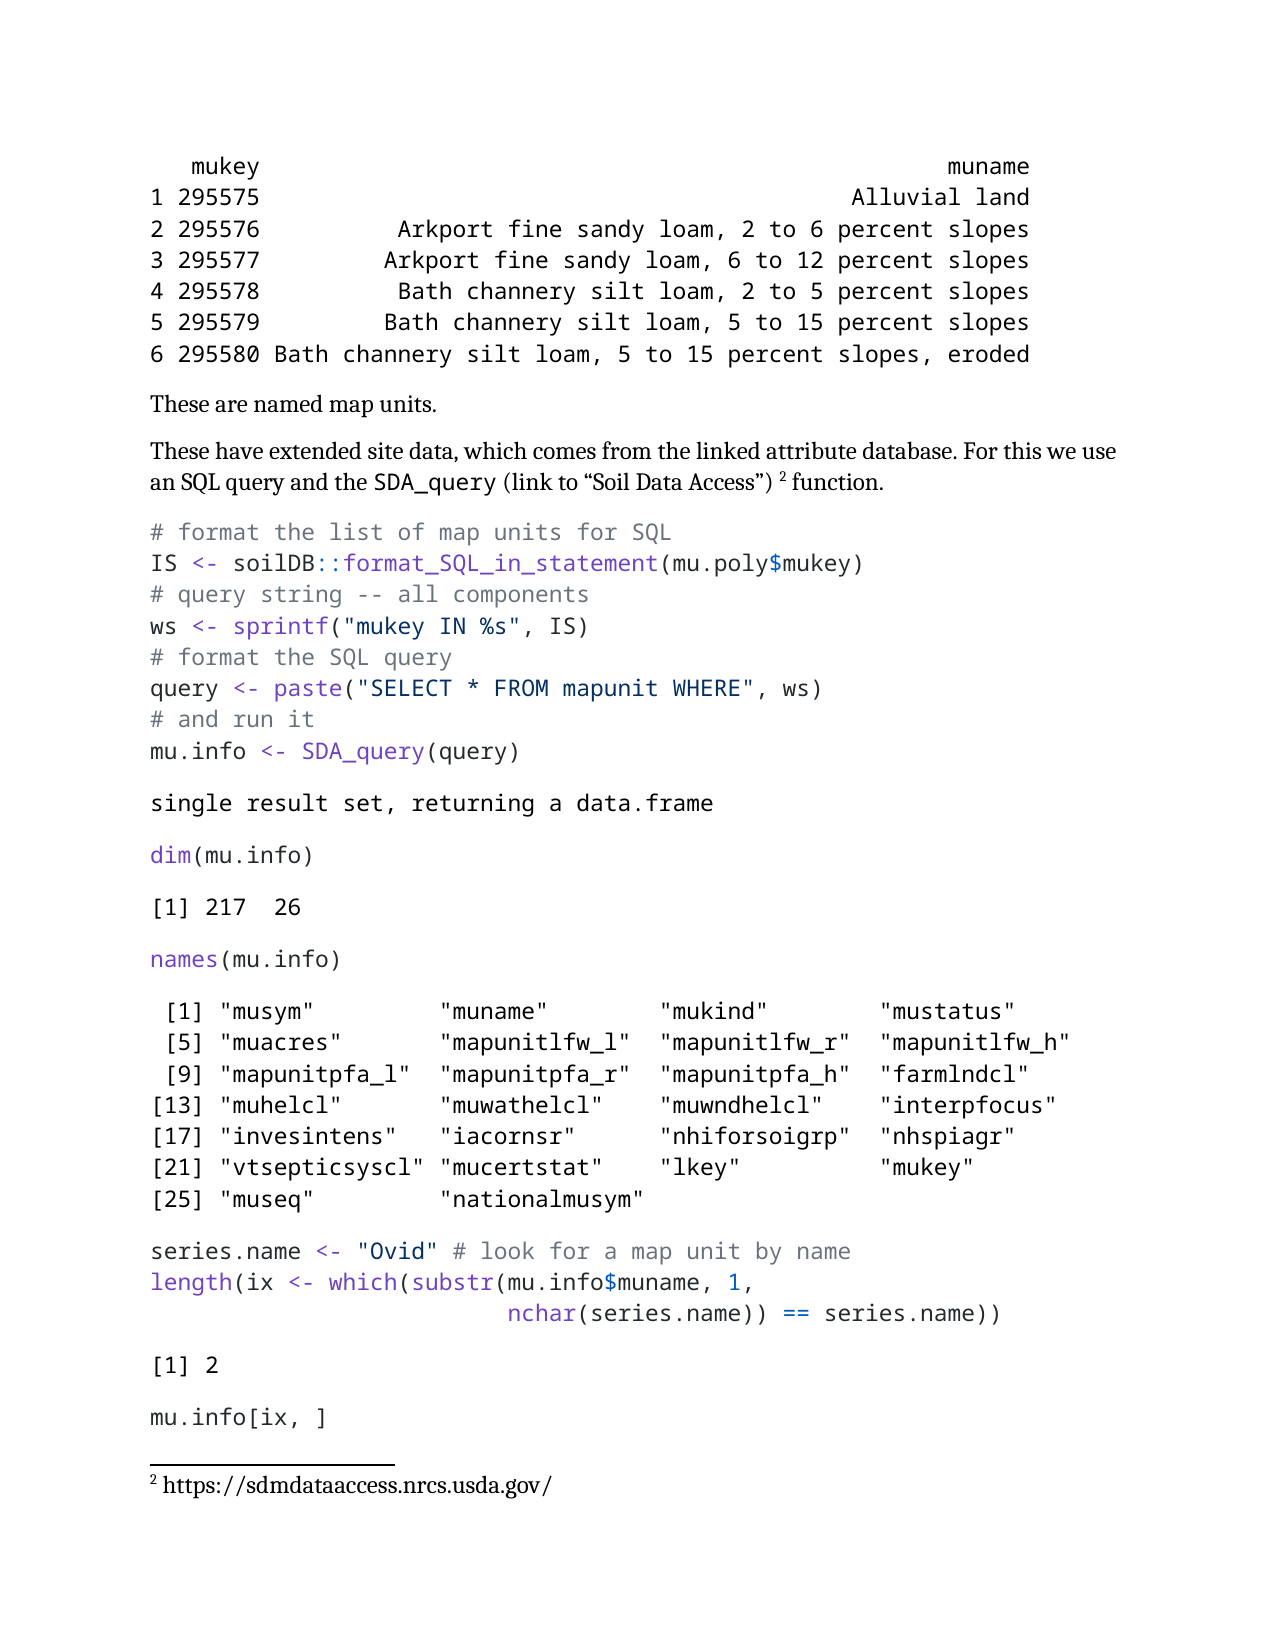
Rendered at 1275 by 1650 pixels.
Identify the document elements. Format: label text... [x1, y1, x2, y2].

text series.name <- "Ovid" # look for a map unit by name length(ix <- which(substr(mu.info$muname, 1, nchar(series.name)) == series.name)) [150, 1234, 1125, 1328]
text # format the list of map units for SQL IS <- soilDB::format_SQL_in_statement(mu.poly$mukey) # query string -- all components ws <- sprintf("mukey IN %s", IS) # format the SQL query query <- paste("SELECT * FROM mapunit WHERE", ws) # and run it mu.info <- SDA_query(query) [150, 516, 1125, 766]
text These have extended site data, which comes from the linked attribute database. For this we use an SQL query and the SDA_query (link to “Soil Data Access”) function. [150, 437, 1125, 497]
text names(mu.info) [150, 943, 1125, 974]
text [1] "musym" "muname" "mukind" "mustatus" [5] "muacres" "mapunitlfw_l" "mapunitlfw_r" "mapunitlfw_h" [9] "mapunitpfa_l" "mapunitpfa_r" "mapunitpfa_h" "farmlndcl" [13] "muhelcl" "muwathelcl" "muwndhelcl" "interpfocus" [17] "invesintens" "iacornsr" "nhiforsoigrp" "nhspiagr" [21] "vtsepticsyscl" "mucertstat" "lkey" "mukey" [25] "museq" "nationalmusym" [150, 995, 1125, 1214]
text [1] 2 [150, 1349, 1125, 1380]
text mukey muname 1 295575 Alluvial land 2 295576 Arkport fine sandy loam, 2 to 6 percent slopes 3 295577 Arkport fine sandy loam, 6 to 12 percent slopes 4 295578 Bath channery silt loam, 2 to 5 percent slopes 5 295579 Bath channery silt loam, 5 to 15 percent slopes 6 295580 Bath channery silt loam, 5 to 15 percent slopes, eroded [150, 150, 1125, 369]
text mu.info[ix, ] [150, 1401, 1125, 1432]
text These are named map units. [150, 389, 1125, 418]
text single result set, returning a data.frame [150, 787, 1125, 818]
text dim(mu.info) [150, 839, 1125, 870]
text [1] 217 26 [150, 891, 1125, 922]
